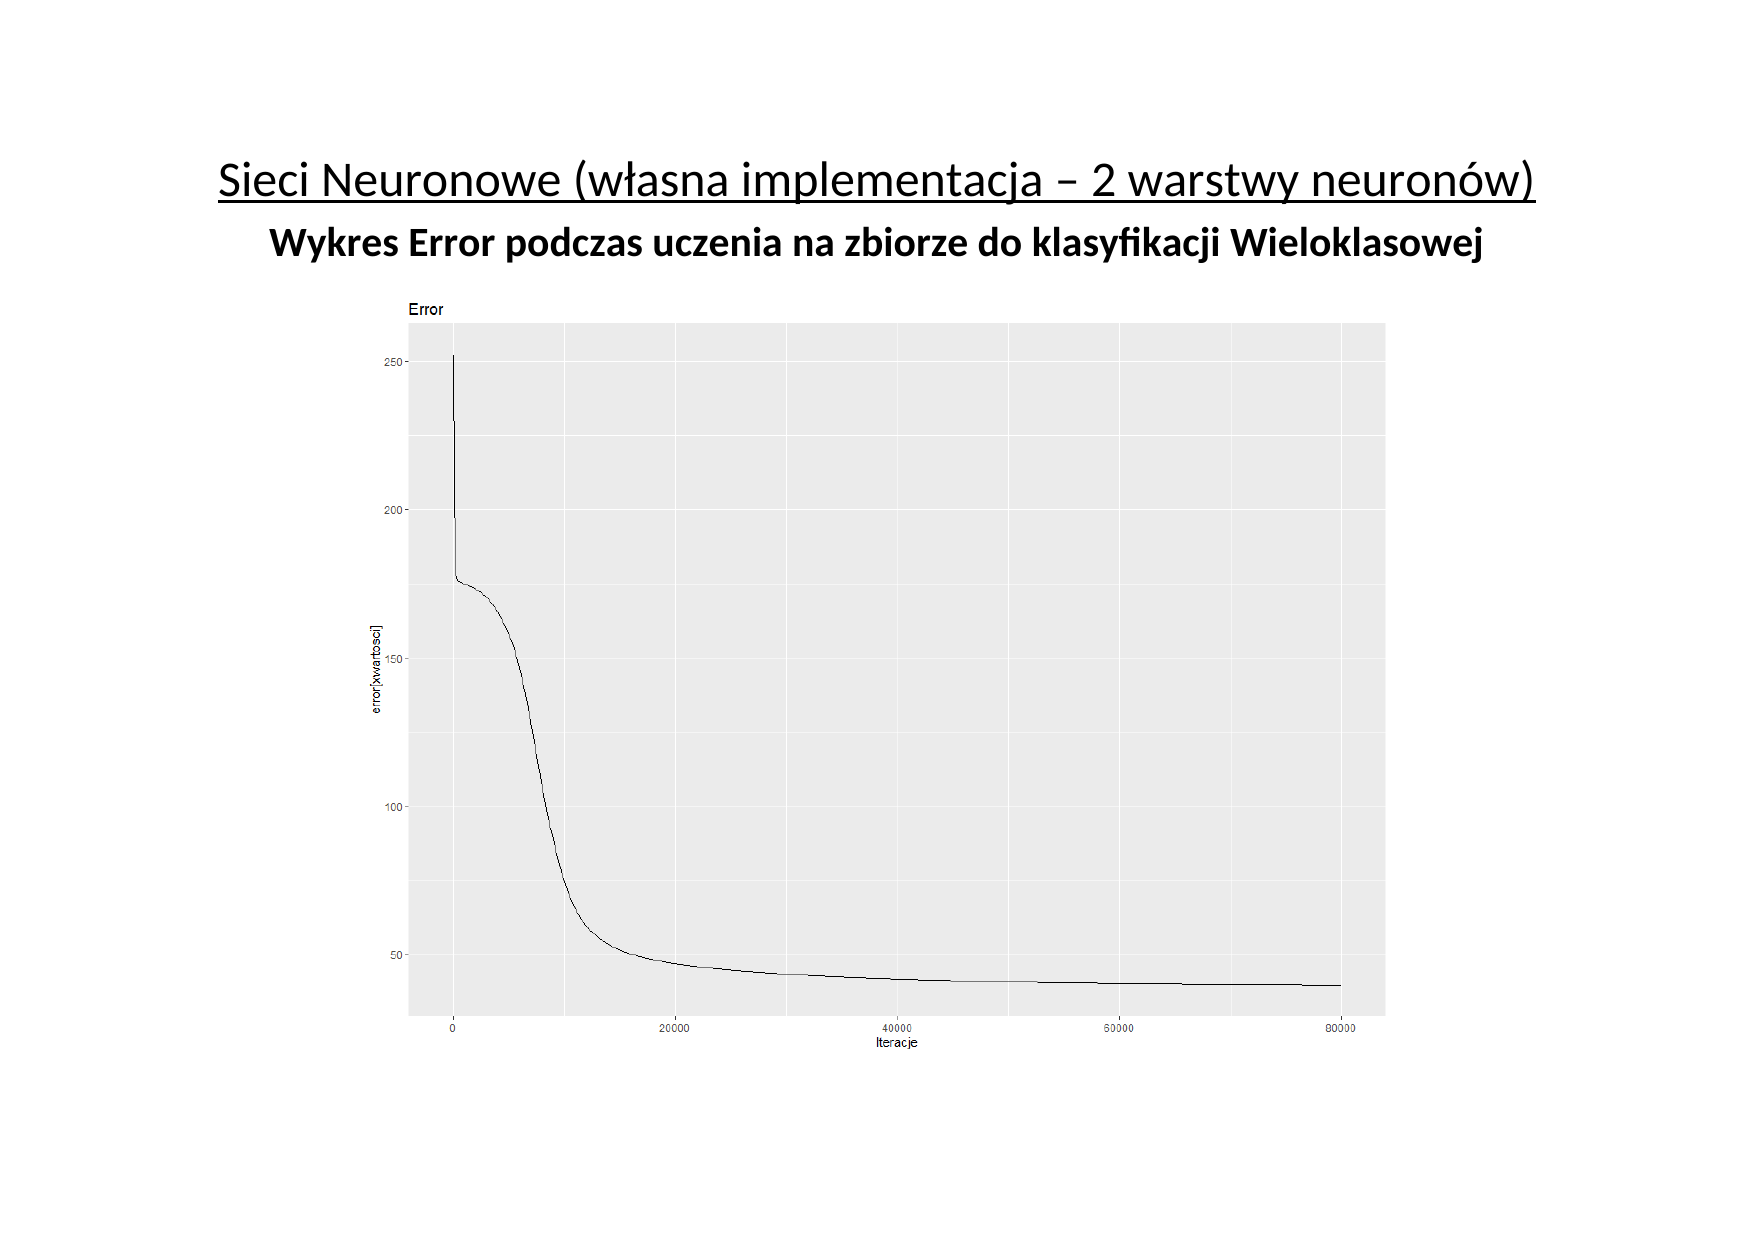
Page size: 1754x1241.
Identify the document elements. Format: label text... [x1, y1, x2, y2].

text Sieci Neuronowe (własna implementacja – 2 warstwy neuronów) Wykres Error podczas uczenia na zbiorze do klasyfikacji Wieloklasowej [148, 148, 1606, 267]
picture [362, 295, 1392, 1055]
